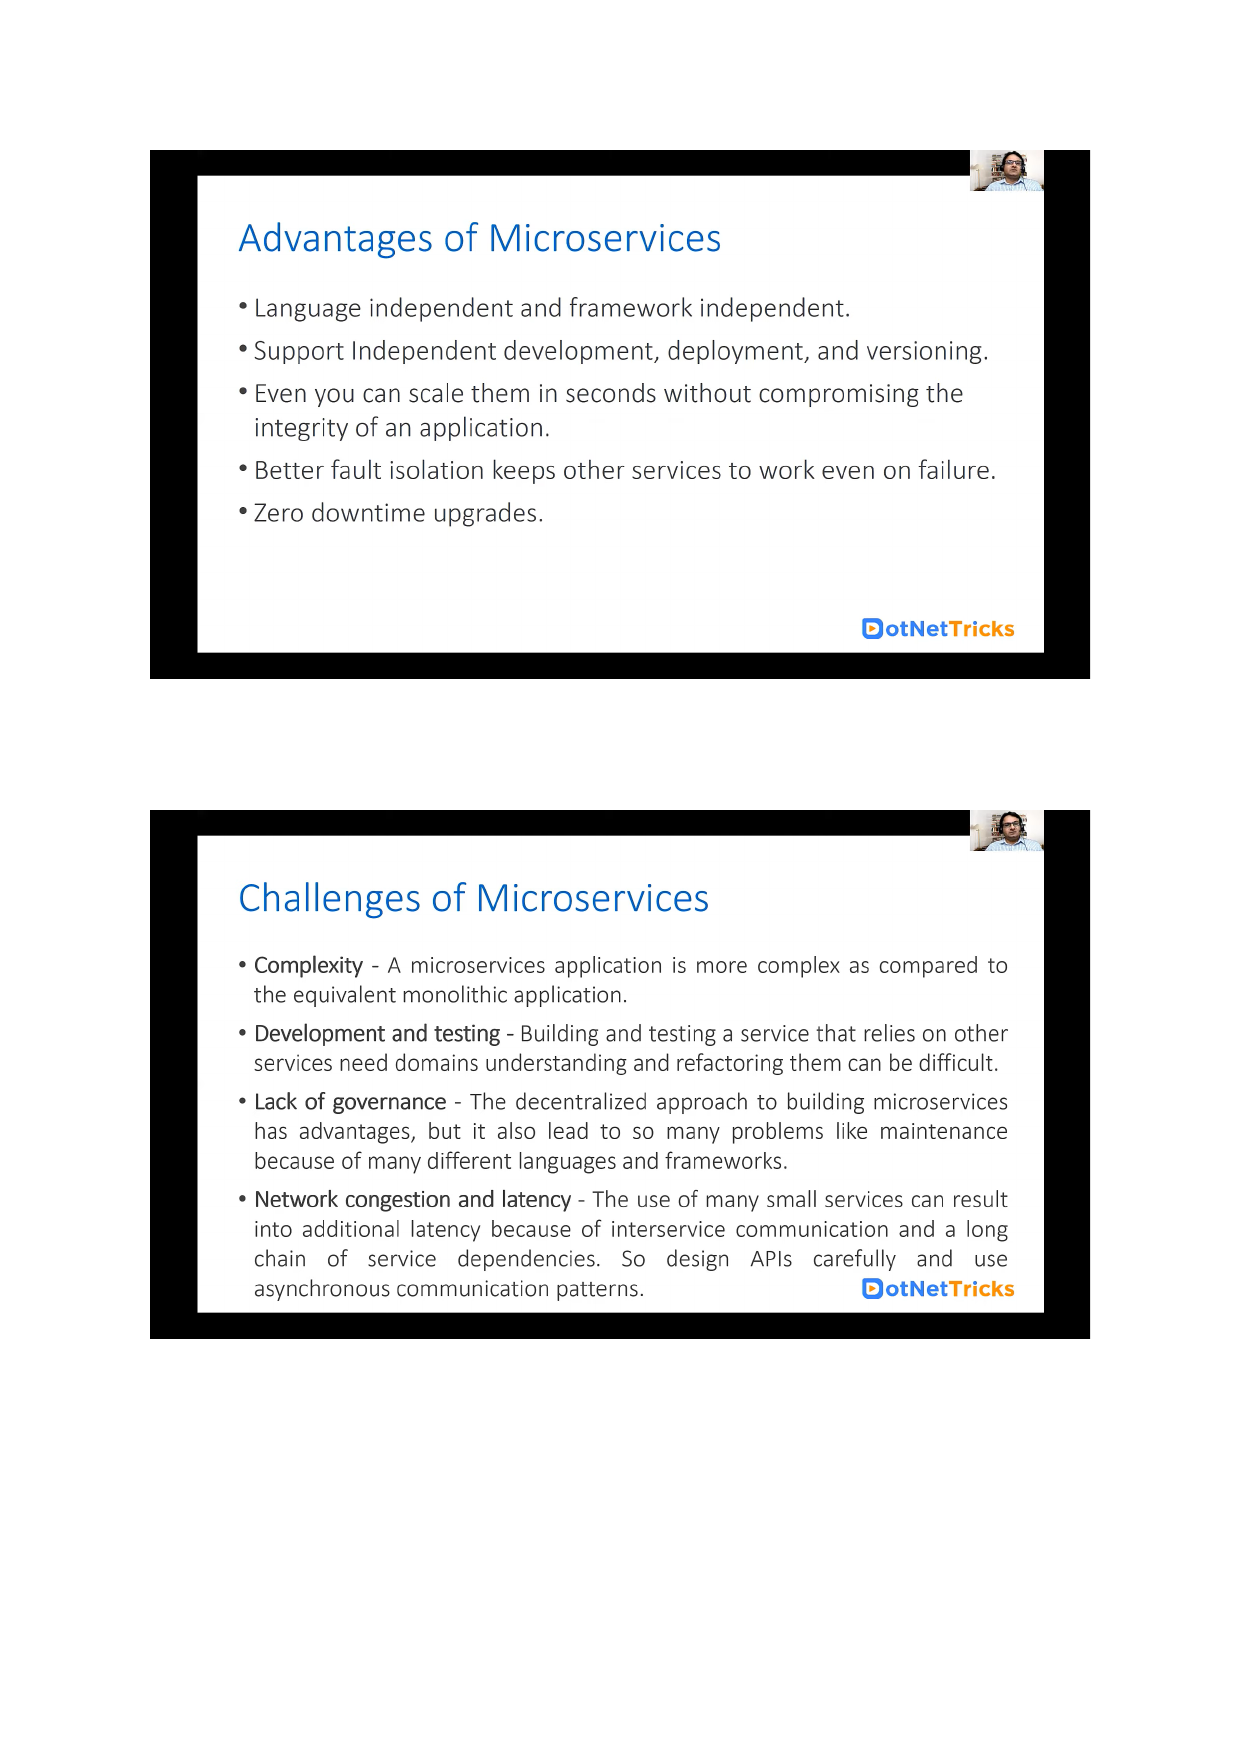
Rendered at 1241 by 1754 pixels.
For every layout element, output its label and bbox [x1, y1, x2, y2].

picture [150, 150, 1091, 679]
picture [150, 810, 1091, 1339]
